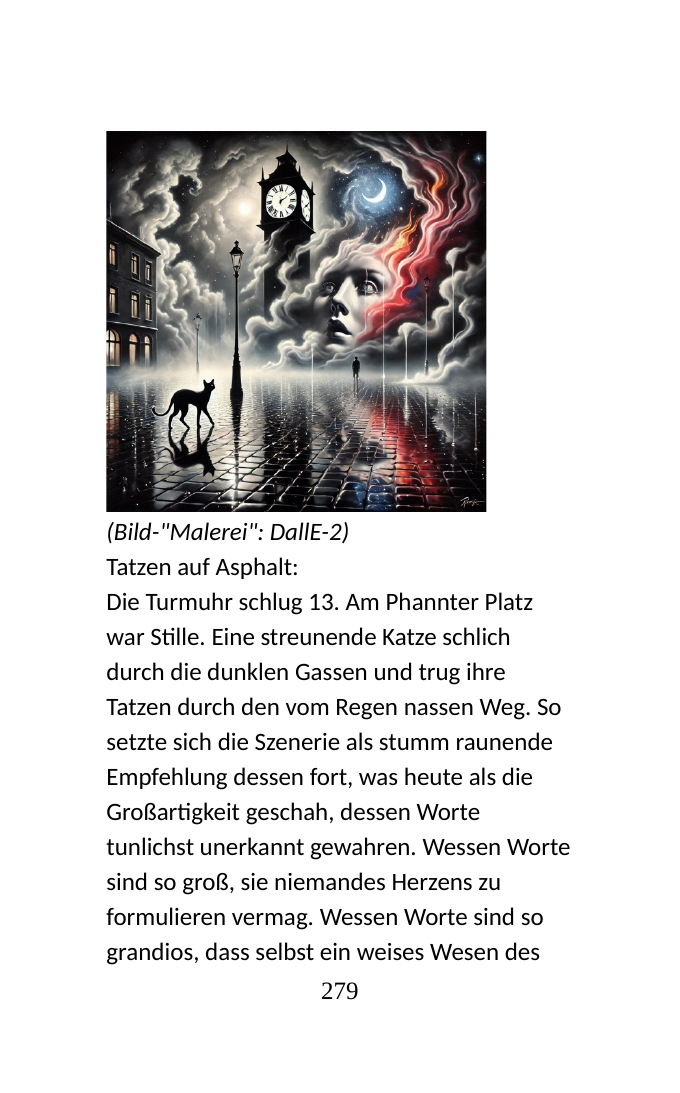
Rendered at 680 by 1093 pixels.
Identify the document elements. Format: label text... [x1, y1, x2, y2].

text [106, 586, 573, 967]
text Tatzen auf Asphalt: [106, 551, 573, 582]
picture [106, 131, 487, 512]
text (Bild-"Malerei": DallE-2) [106, 516, 573, 547]
